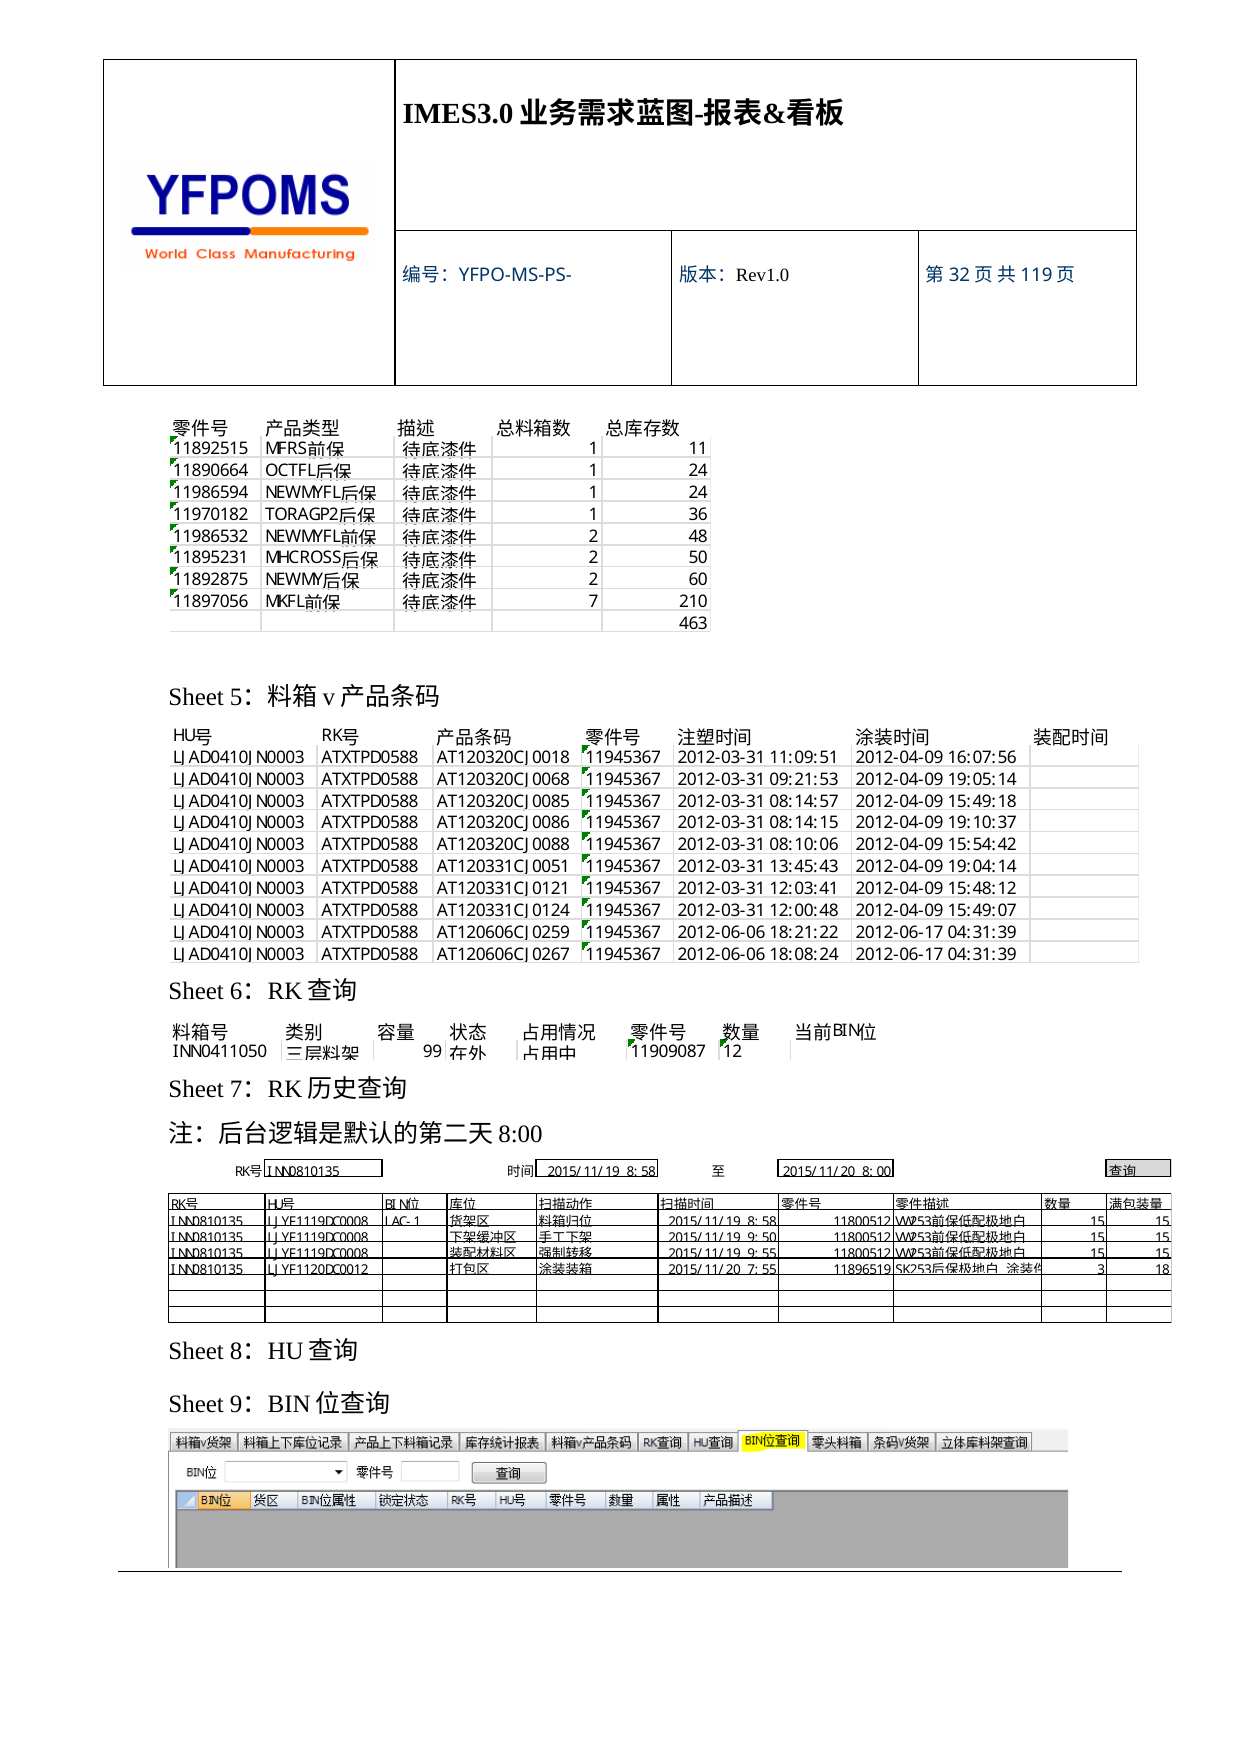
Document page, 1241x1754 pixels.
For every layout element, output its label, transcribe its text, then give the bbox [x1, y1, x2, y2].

text 注：后台逻辑是默认的第二天8:00 [118, 1114, 1122, 1150]
text Sheet 5：料箱v产品条码 [118, 676, 1122, 712]
picture [120, 160, 378, 270]
text Sheet 6：RK查询 [118, 971, 1122, 1007]
picture [168, 1428, 1069, 1568]
text Sheet 8：HU查询 [118, 1330, 1122, 1367]
text Sheet 9：BIN位查询 [118, 1383, 1122, 1419]
text Sheet 7：RK历史查询 [118, 1069, 1122, 1105]
